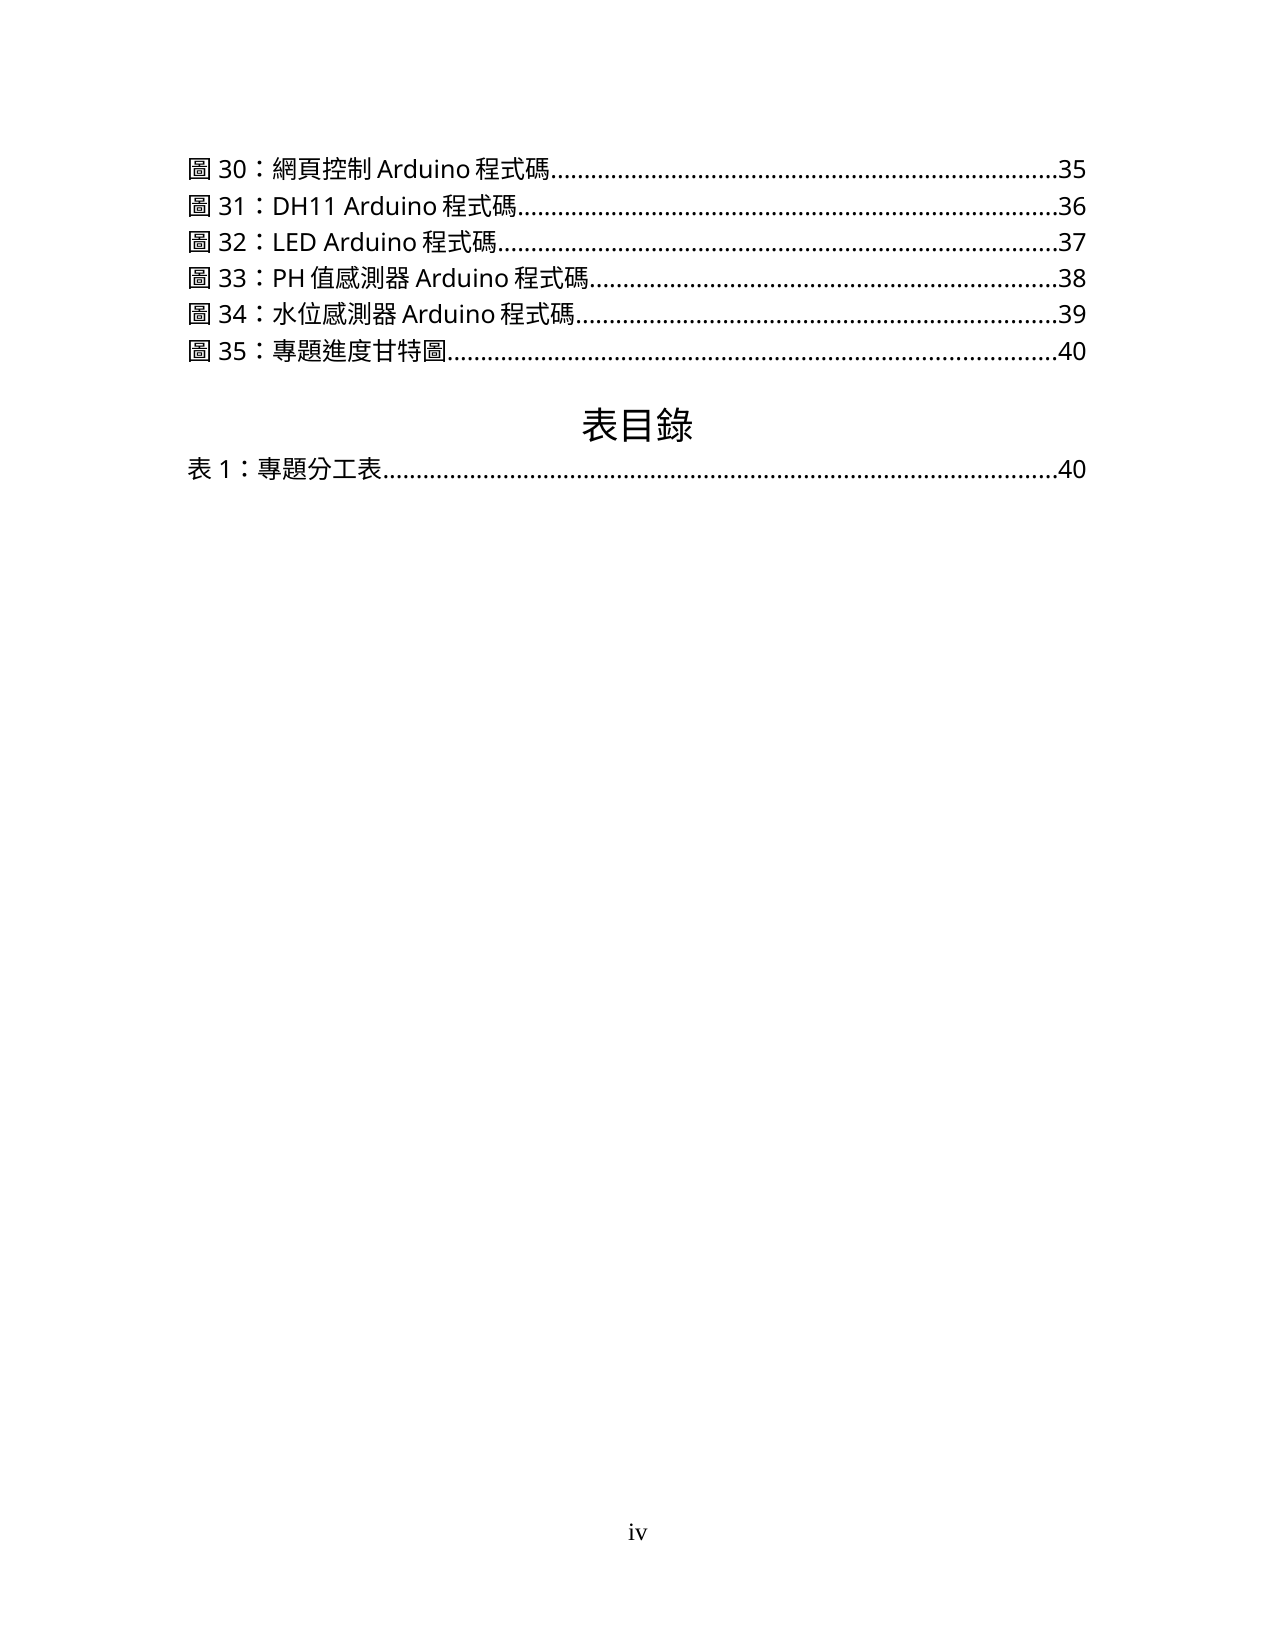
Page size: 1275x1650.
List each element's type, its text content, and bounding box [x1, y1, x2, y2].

text 表目錄 [187, 396, 1087, 450]
text 圖 32：LED Arduino程式碼 37 [187, 222, 1087, 259]
text 表 1：專題分工表 40 [187, 450, 1087, 486]
text 圖 30：網頁控制Arduino程式碼 35 [187, 150, 1087, 186]
text 圖 33：PH值感測器Arduino程式碼 38 [187, 259, 1087, 295]
text 圖 34：水位感測器Arduino程式碼 39 [187, 295, 1087, 331]
text 圖 31：DH11 Arduino程式碼 36 [187, 186, 1087, 222]
text 圖 35：專題進度甘特圖 40 [187, 331, 1087, 367]
